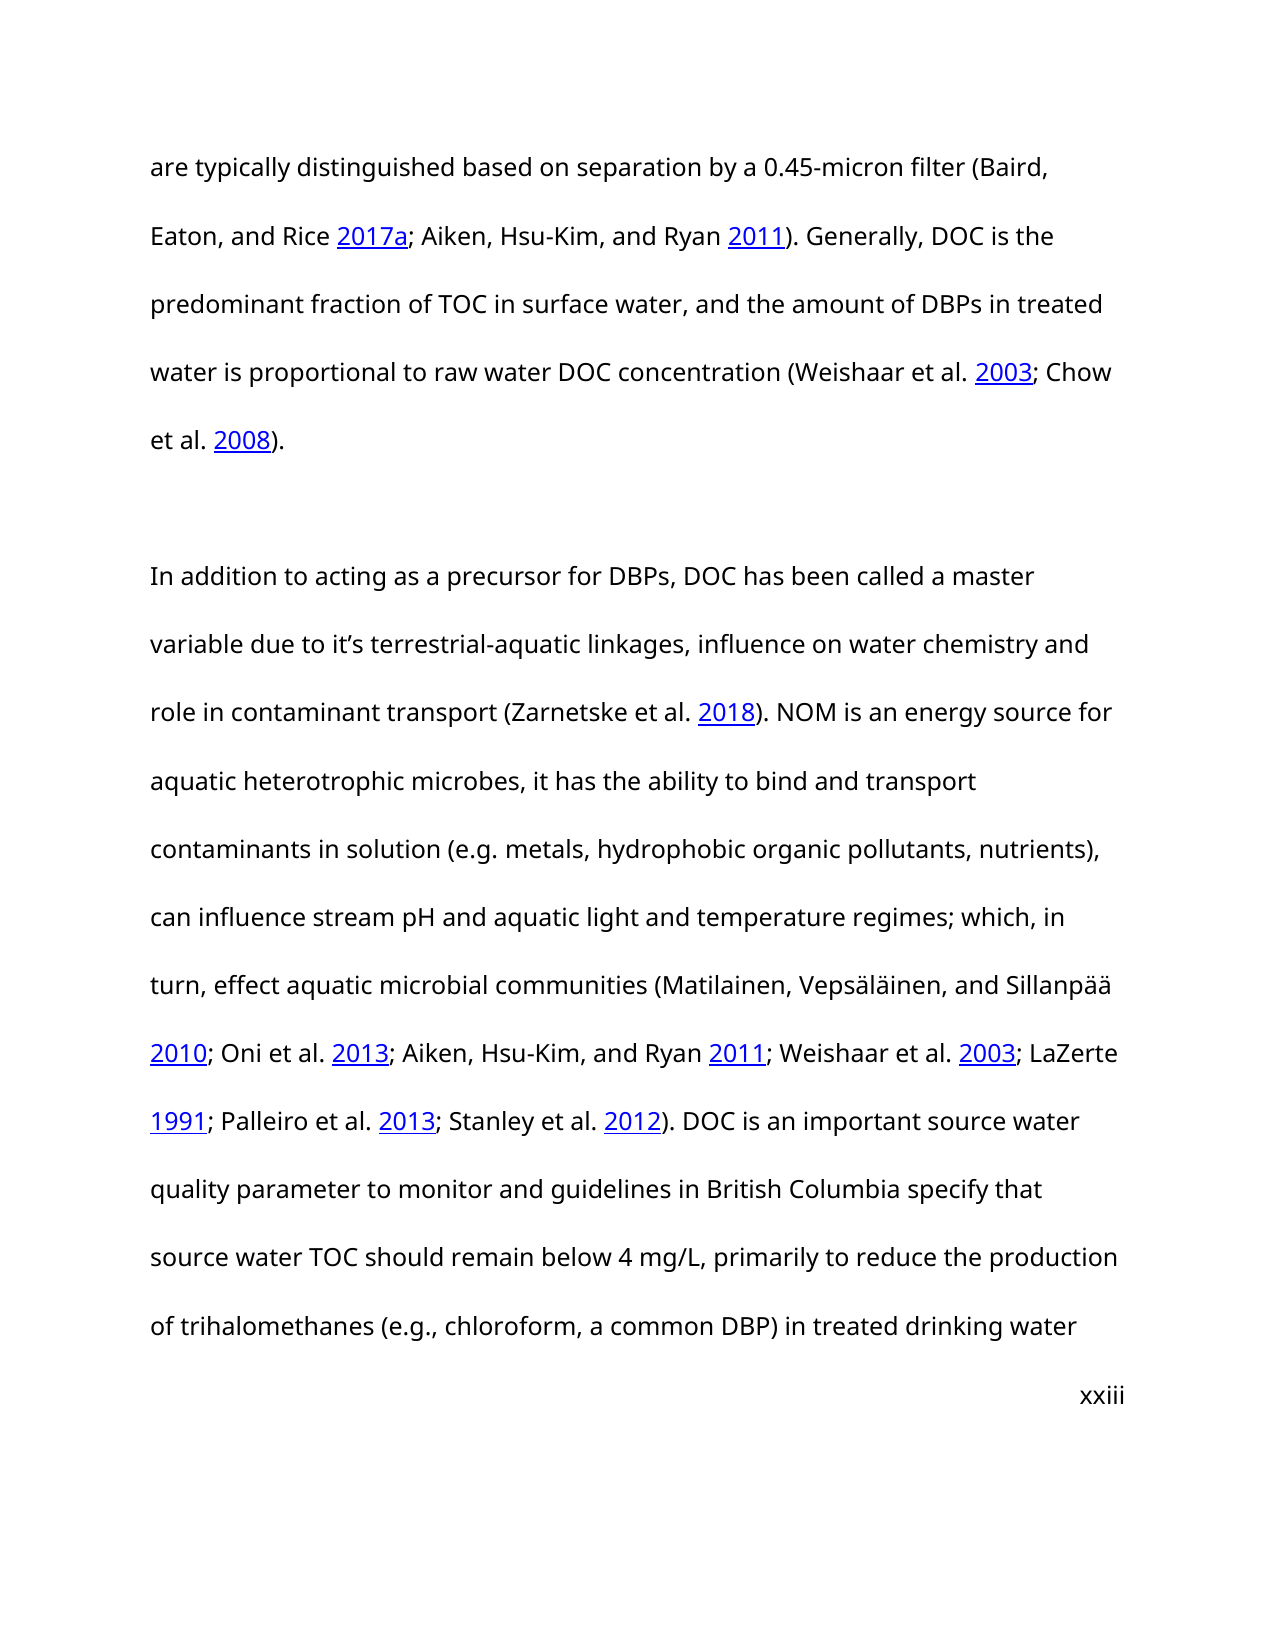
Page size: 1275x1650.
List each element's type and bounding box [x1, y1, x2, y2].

text [150, 559, 1125, 1342]
text [150, 150, 1125, 457]
